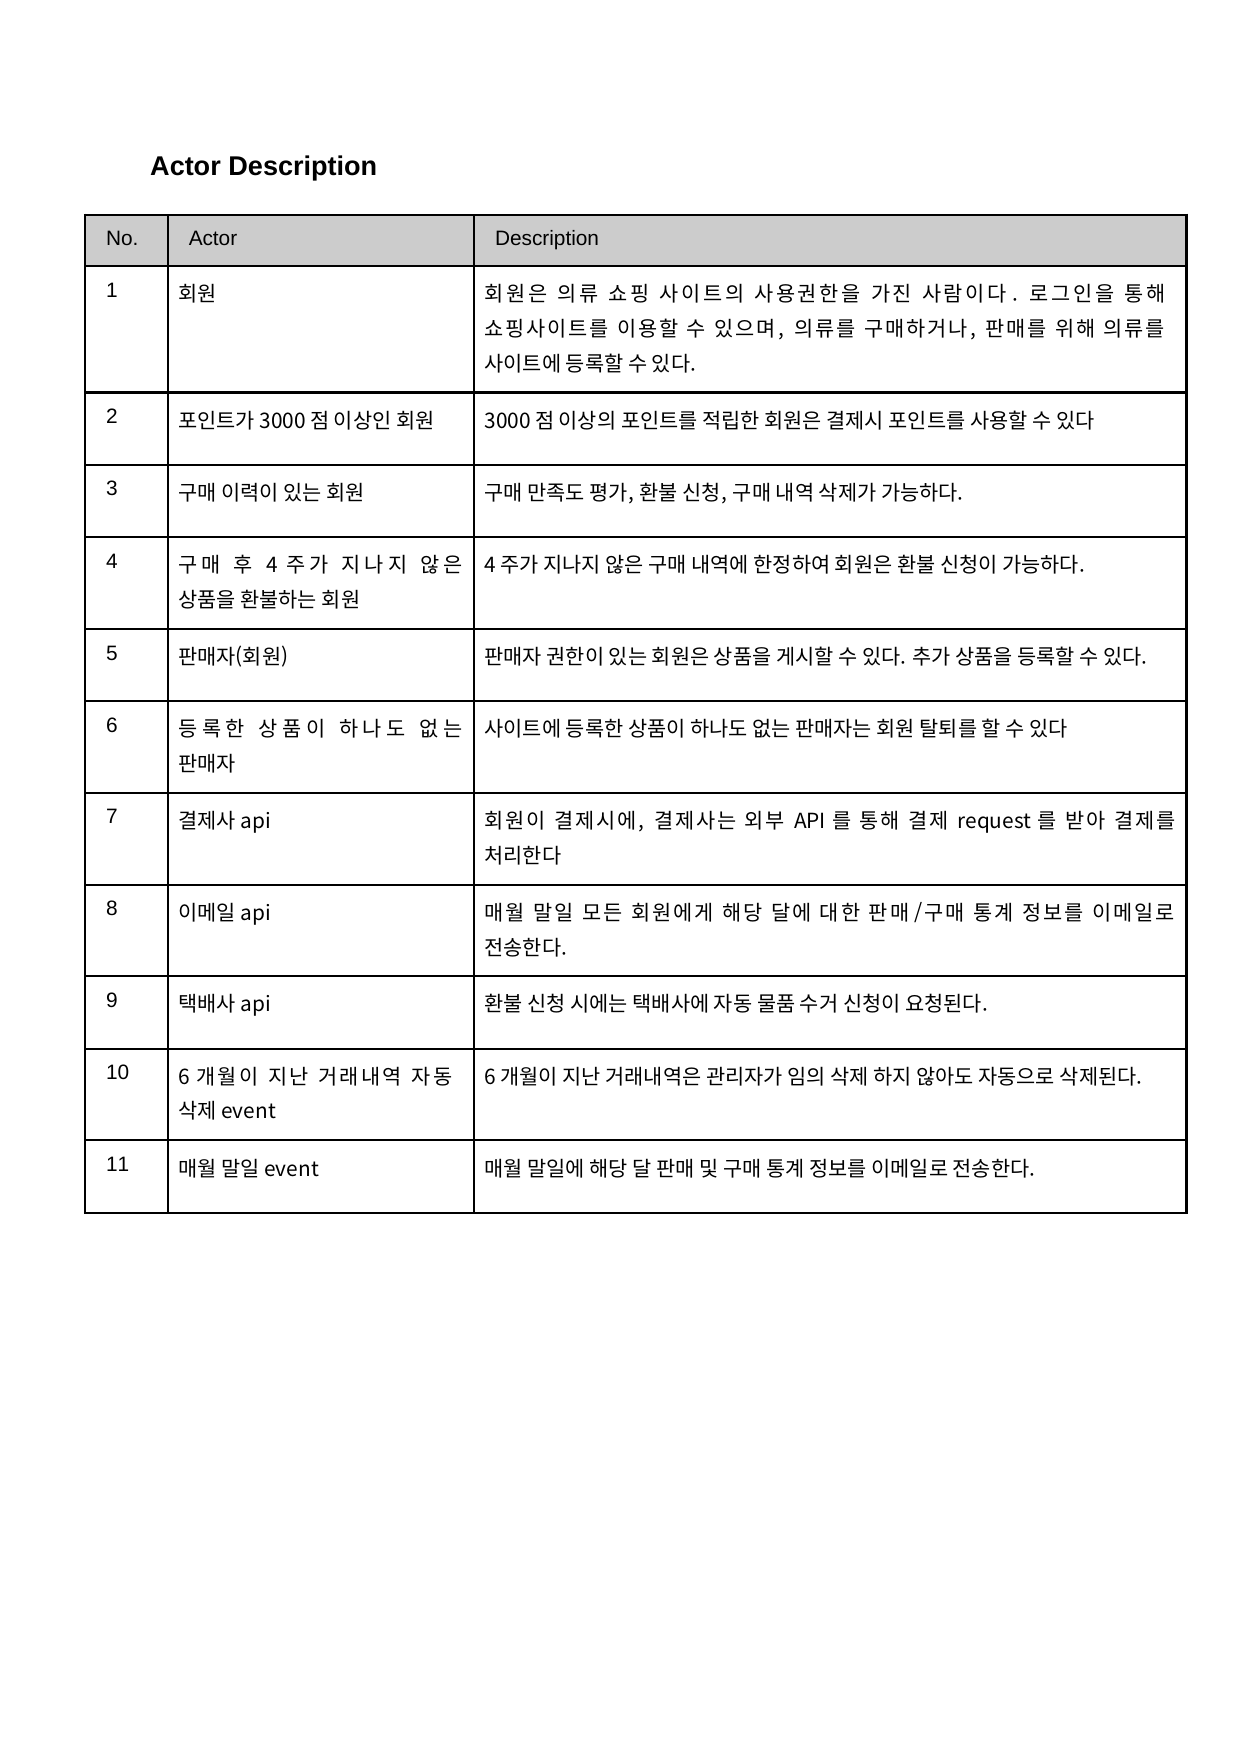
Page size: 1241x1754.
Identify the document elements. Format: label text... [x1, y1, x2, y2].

table_header No. [86, 216, 167, 265]
table_cell 6개월이 지난 거래내역은 관리자가 임의 삭제 하지 않아도 자동으로 삭제된다. [475, 1050, 1185, 1139]
table_cell 이메일 api [169, 886, 473, 975]
table_cell 회원은 의류 쇼핑 사이트의 사용권한을 가진 사람이다. 로그인을 통해 쇼핑사이트를 이용할 수 있으며, 의류를 구매하거나, 판매를 위해 의류를 사이트에 등록할 수 있다. [475, 267, 1185, 391]
table_cell 등록한 상품이 하나도 없는 판매자 [169, 702, 473, 792]
table_cell 결제사 api [169, 794, 473, 883]
table_header Actor [169, 216, 473, 265]
table_cell 4주가 지나지 않은 구매 내역에 한정하여 회원은 환불 신청이 가능하다. [475, 538, 1185, 628]
table_cell 10 [86, 1050, 167, 1139]
table_cell 포인트가 3000점 이상인 회원 [169, 394, 473, 464]
table_cell 4 [86, 538, 167, 628]
table_cell 판매자(회원) [169, 630, 473, 700]
table_cell 택배사 api [169, 977, 473, 1048]
table_cell 3000점 이상의 포인트를 적립한 회원은 결제시 포인트를 사용할 수 있다 [475, 394, 1185, 464]
table_cell 환불 신청 시에는 택배사에 자동 물품 수거 신청이 요청된다. [475, 977, 1185, 1048]
table_cell 6개월이 지난 거래내역 자동 삭제 event [169, 1050, 473, 1139]
table_cell 판매자 권한이 있는 회원은 상품을 게시할 수 있다. 추가 상품을 등록할 수 있다. [475, 630, 1185, 700]
table_cell 3 [86, 466, 167, 536]
table_cell 구매 이력이 있는 회원 [169, 466, 473, 536]
table_cell 7 [86, 794, 167, 883]
table_cell 구매 후 4주가 지나지 않은 상품을 환불하는 회원 [169, 538, 473, 628]
table_cell 9 [86, 977, 167, 1048]
table_cell 6 [86, 702, 167, 792]
table_header Description [475, 216, 1185, 265]
table_cell 8 [86, 886, 167, 975]
table_cell 회원 [169, 267, 473, 391]
text Actor Description [150, 150, 1090, 181]
table_cell 사이트에 등록한 상품이 하나도 없는 판매자는 회원 탈퇴를 할 수 있다 [475, 702, 1185, 792]
table_cell 매월 말일 모든 회원에게 해당 달에 대한 판매/구매 통계 정보를 이메일로 전송한다. [475, 886, 1185, 975]
table_cell 1 [86, 267, 167, 391]
table_cell 회원이 결제시에, 결제사는 외부 API를 통해 결제 request를 받아 결제를 처리한다 [475, 794, 1185, 883]
table_cell 매월 말일에 해당 달 판매 및 구매 통계 정보를 이메일로 전송한다. [475, 1141, 1185, 1212]
table_cell 2 [86, 394, 167, 464]
table_cell 11 [86, 1141, 167, 1212]
table_cell 5 [86, 630, 167, 700]
table_cell 매월 말일 event [169, 1141, 473, 1212]
table_cell 구매 만족도 평가, 환불 신청, 구매 내역 삭제가 가능하다. [475, 466, 1185, 536]
